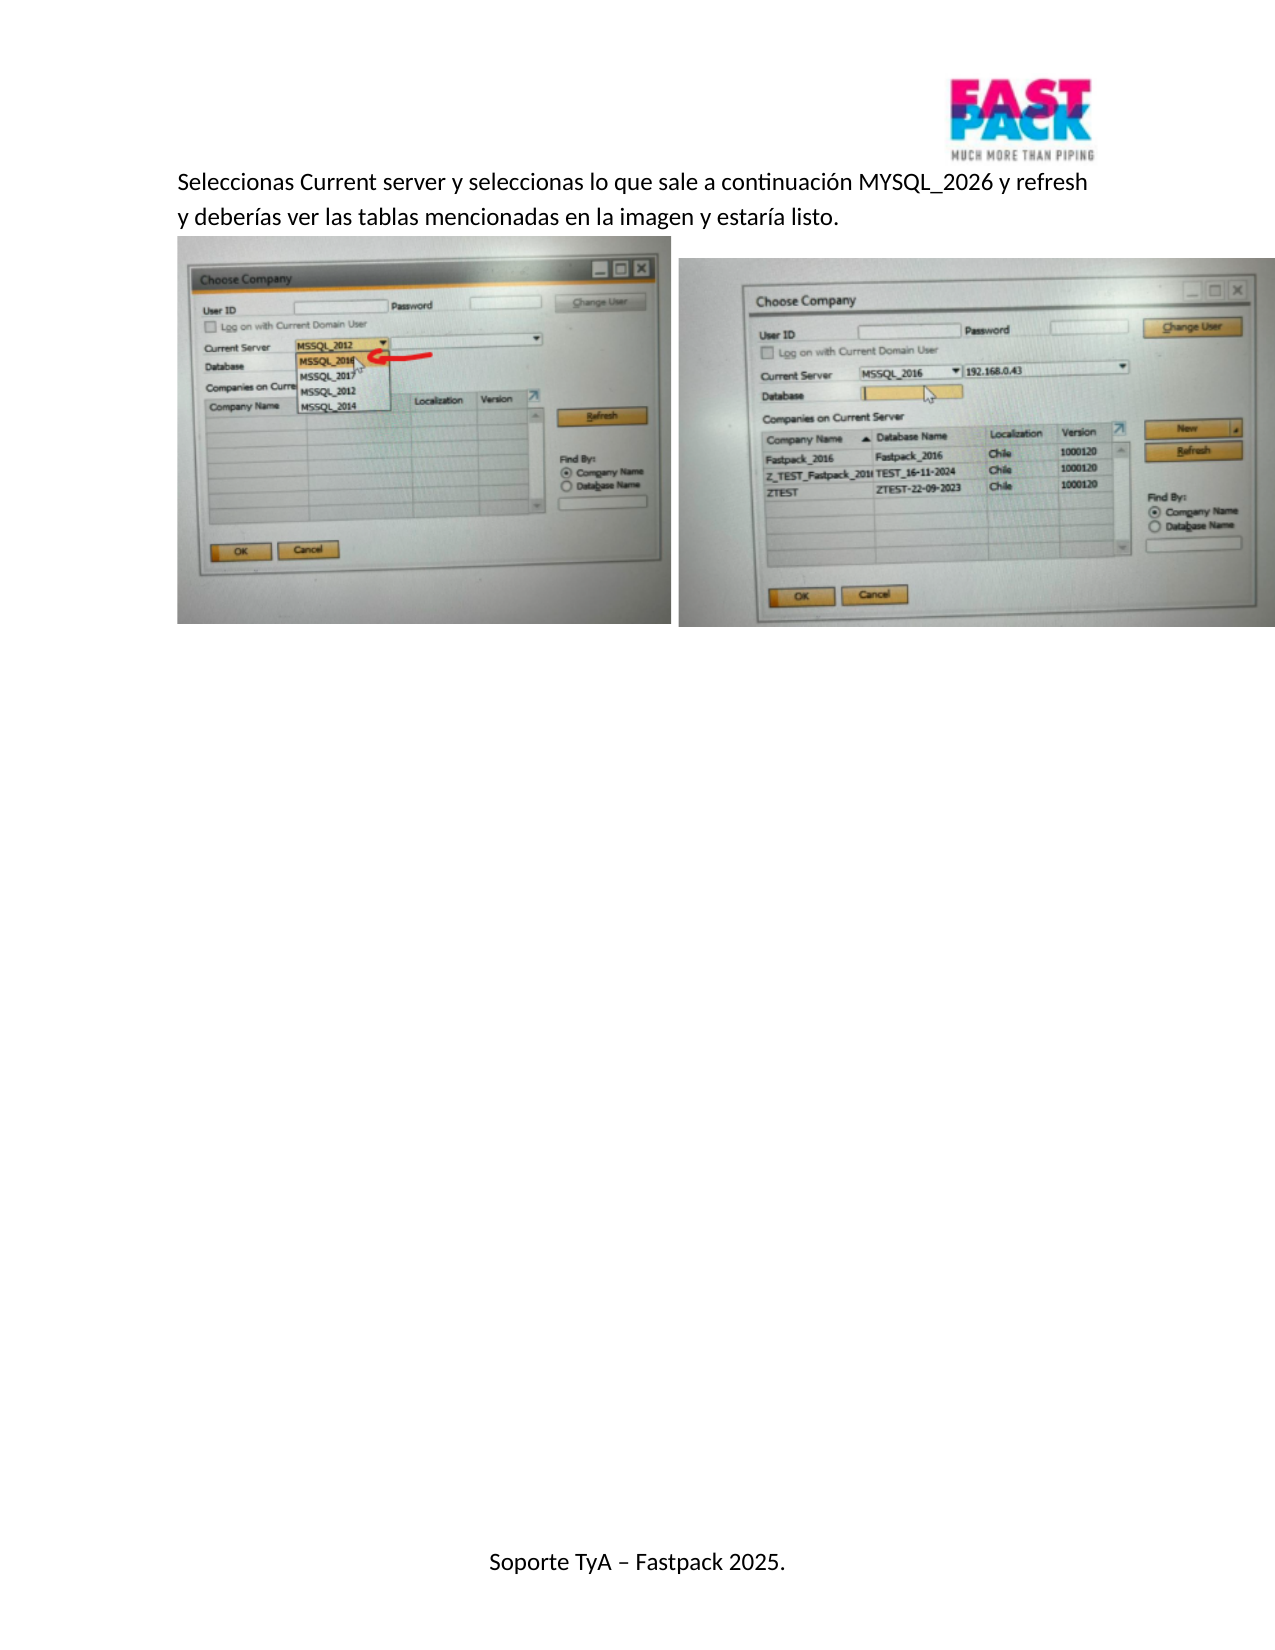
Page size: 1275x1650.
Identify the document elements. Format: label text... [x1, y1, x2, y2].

picture [678, 258, 1275, 627]
picture [943, 73, 1098, 166]
picture [177, 236, 672, 624]
